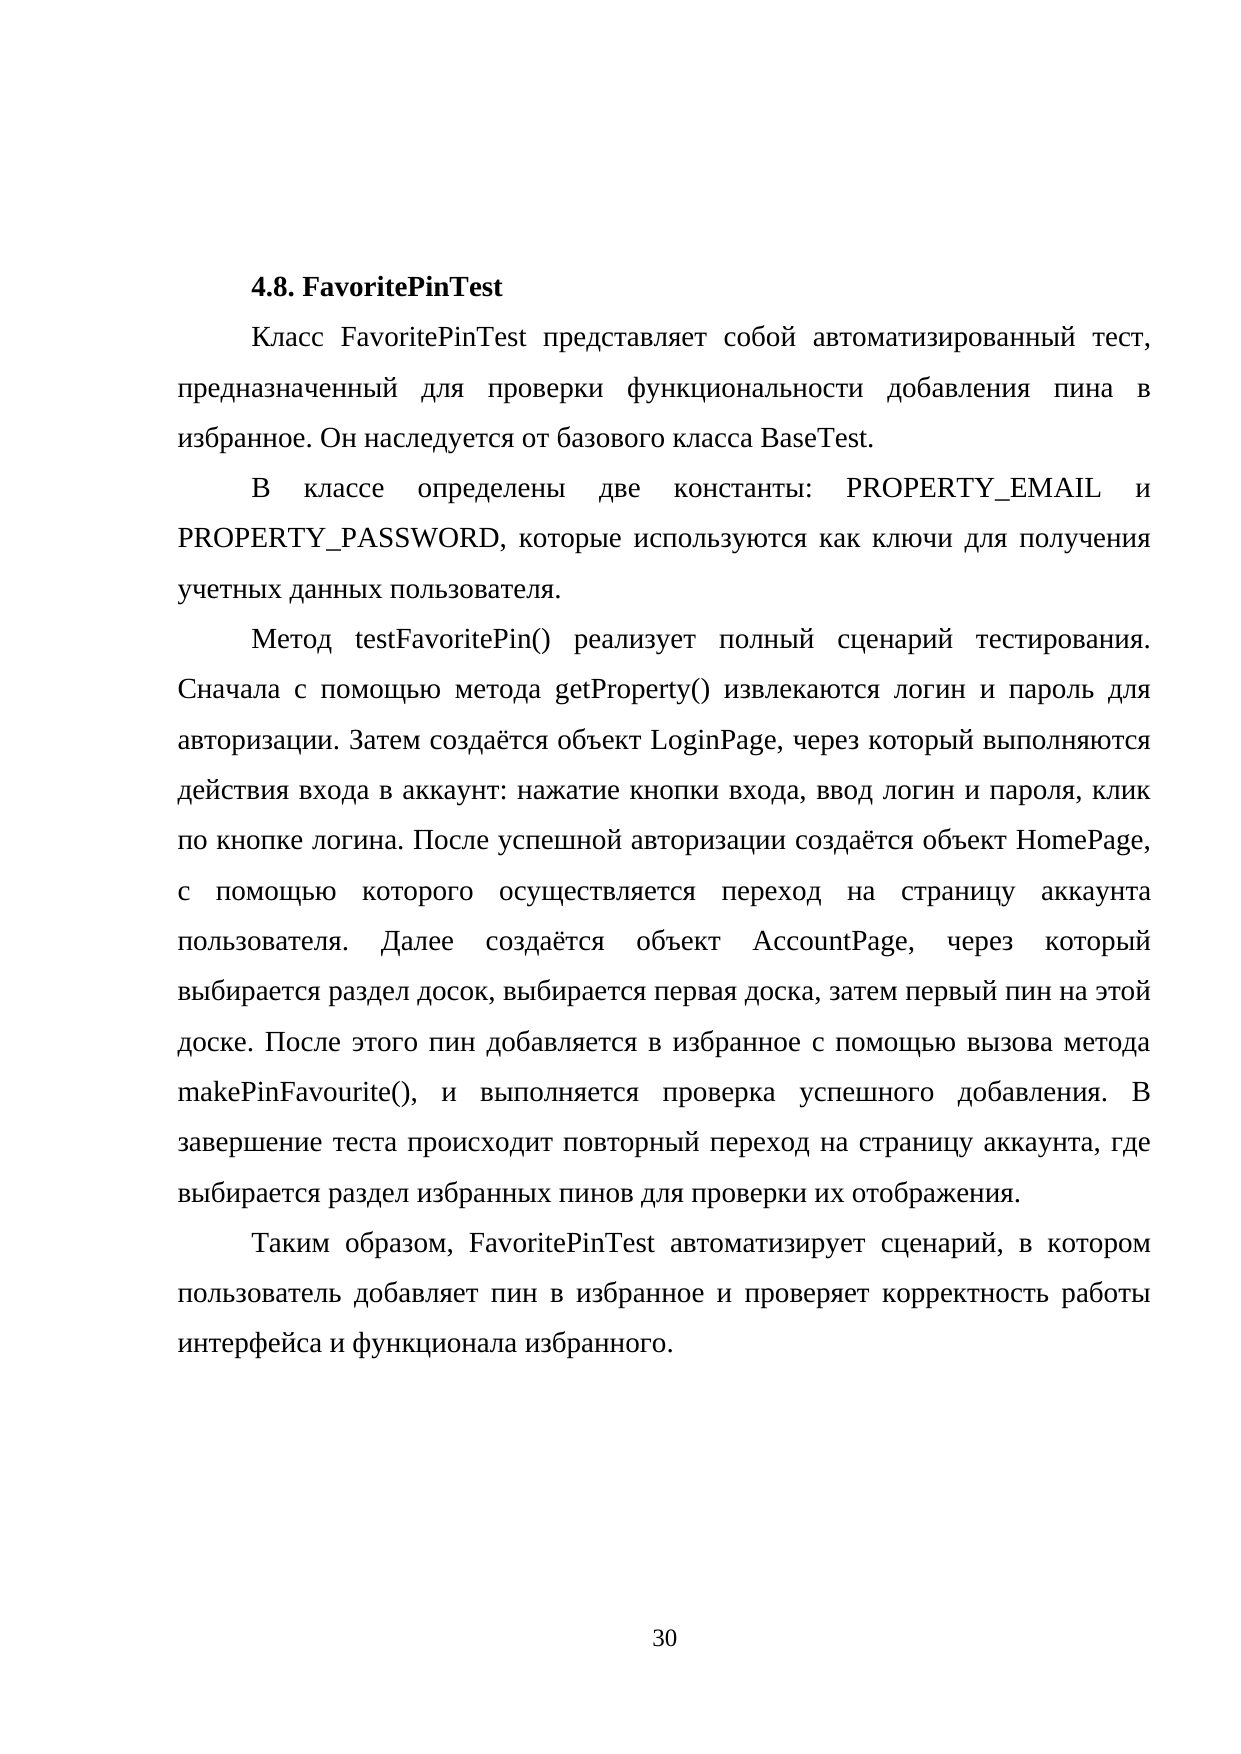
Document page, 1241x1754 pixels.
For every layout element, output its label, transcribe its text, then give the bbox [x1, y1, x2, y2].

text 4.8. FavoritePinTest [177, 269, 1152, 303]
text В классе определены две константы: PROPERTY_EMAIL и PROPERTY_PASSWORD, которые используются как ключи для получения учетных данных пользователя. [177, 470, 1152, 604]
text Таким образом, FavoritePinTest автоматизирует сценарий, в котором пользователь добавляет пин в избранное и проверяет корректность работы интерфейса и функционала избранного. [177, 1225, 1152, 1359]
text Класс FavoritePinTest представляет собой автоматизированный тест, предназначенный для проверки функциональности добавления пина в избранное. Он наследуется от базового класса BaseTest. [177, 319, 1152, 453]
text Метод testFavoritePin() реализует полный сценарий тестирования. Сначала с помощью метода getProperty() извлекаются логин и пароль для авторизации. Затем создаётся объект LoginPage, через который выполняются действия входа в аккаунт: нажатие кнопки входа, ввод логин и пароля, клик по кнопке логина. После успешной авторизации создаётся объект HomePage, с помощью которого осуществляется переход на страницу аккаунта пользователя. Далее создаётся объект AccountPage, через который выбирается раздел досок, выбирается первая доска, затем первый пин на этой доске. После этого пин добавляется в избранное с помощью вызова метода makePinFavourite(), и выполняется проверка успешного добавления. В завершение теста происходит повторный переход на страницу аккаунта, где выбирается раздел избранных пинов для проверки их отображения. [177, 621, 1152, 1208]
